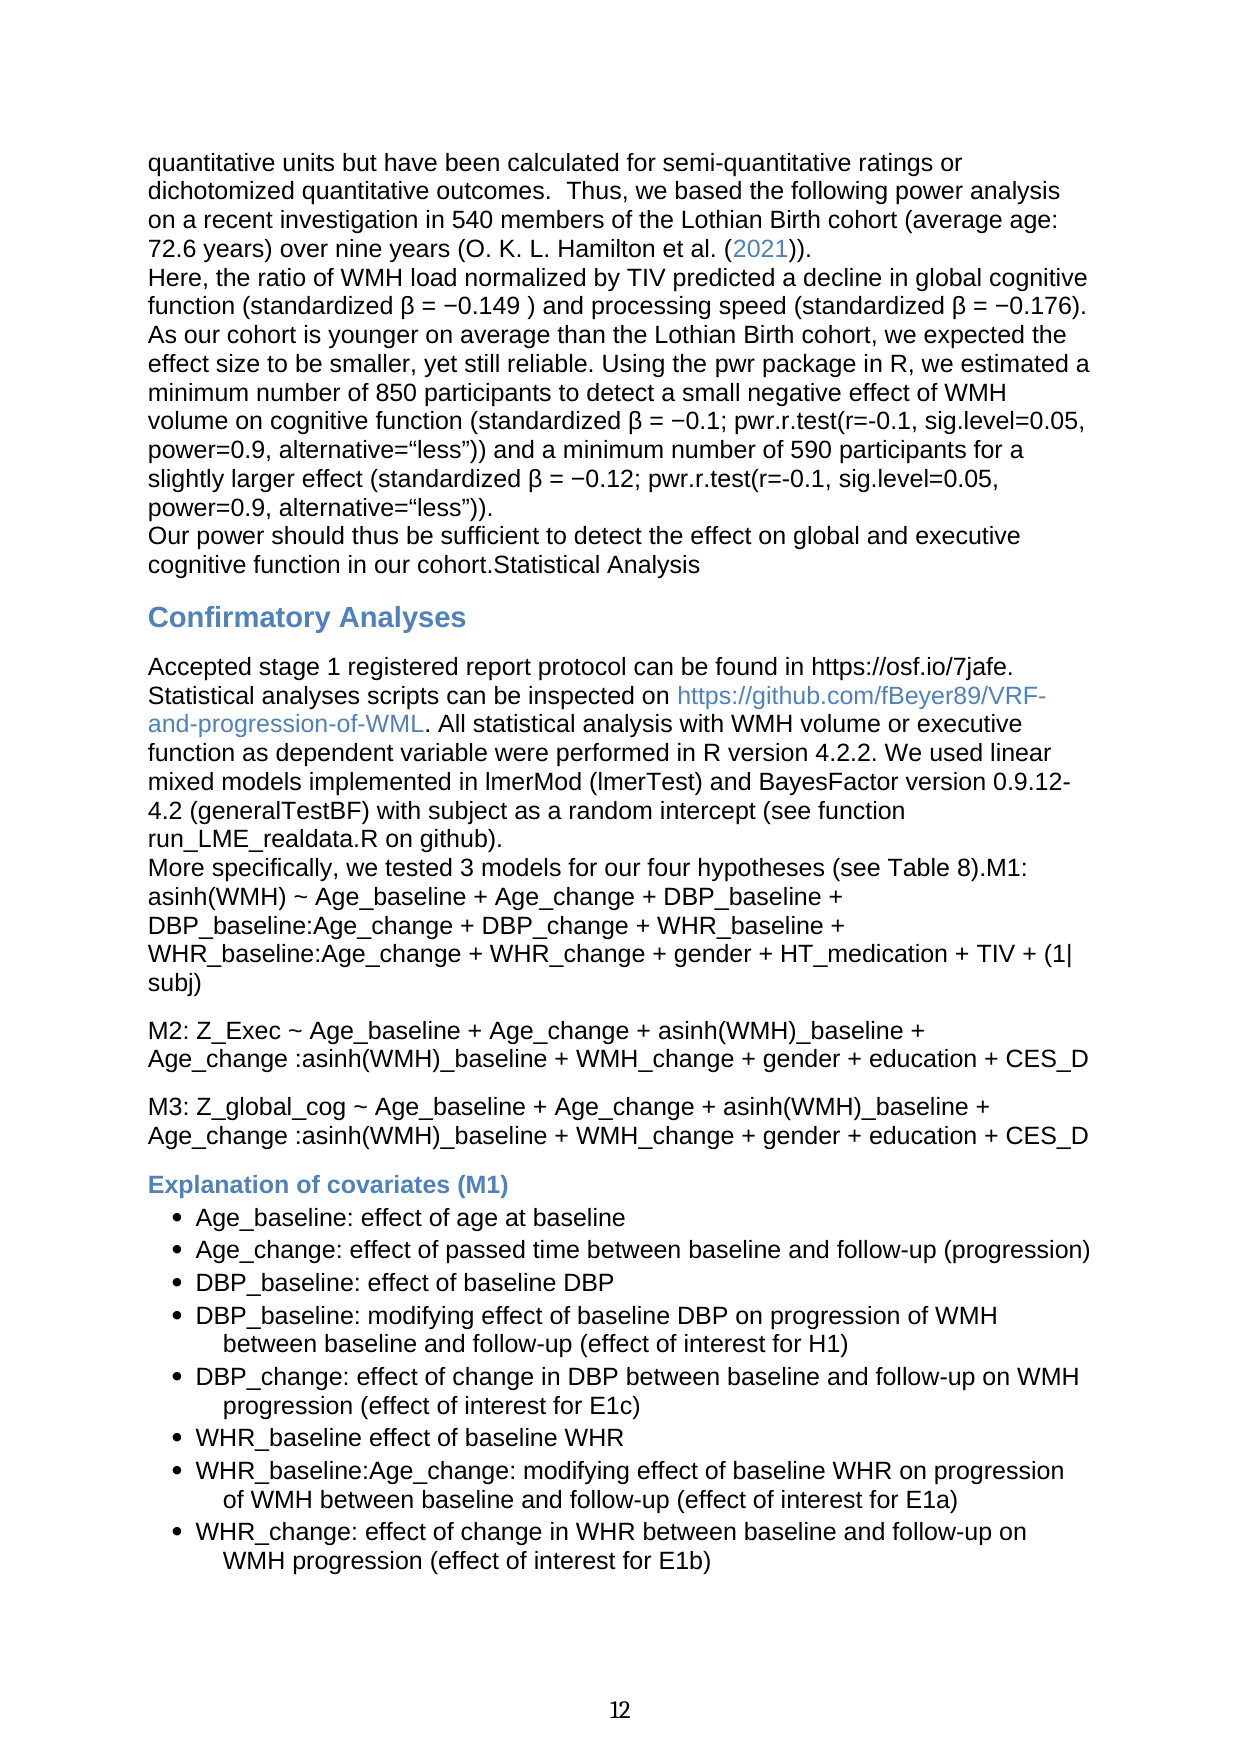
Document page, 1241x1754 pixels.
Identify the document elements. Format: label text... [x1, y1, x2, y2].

list WHR_change: effect of change in WHR between baseline and follow-up on WMH progression (effect of interest for E1b) [173, 1517, 1093, 1575]
text Accepted stage 1 registered report protocol can be found in https://osf.io/7jafe. Statistical analyses scripts can be inspected on https://github.com/fBeyer89/VRF-and-progression-of-WML. All statistical analysis with WMH volume or executive function as dependent variable were performed in R version 4.2.2. We used linear mixed models implemented in lmerMod (lmerTest) and BayesFactor version 0.9.12-4.2 (generalTestBF) with subject as a random intercept (see function run_LME_realdata.R on github). More specifically, we tested 3 models for our four hypotheses (see Table 8).M1: asinh(WMH) ~ Age_baseline + Age_change + DBP_baseline + DBP_baseline:Age_change + DBP_change + WHR_baseline + WHR_baseline:Age_change + WHR_change + gender + HT_medication + TIV + (1|subj) [148, 652, 1093, 997]
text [148, 148, 1093, 579]
text M3: Z_global_cog ~ Age_baseline + Age_change + asinh(WMH)_baseline + Age_change :asinh(WMH)_baseline + WMH_change + gender + education + CES_D [148, 1092, 1093, 1149]
list Age_change: effect of passed time between baseline and follow-up (progression) [173, 1235, 1093, 1264]
list DBP_baseline: modifying effect of baseline DBP on progression of WMH between baseline and follow-up (effect of interest for H1) [173, 1301, 1093, 1358]
subtitle Confirmatory Analyses [148, 600, 1093, 633]
text M2: Z_Exec ~ Age_baseline + Age_change + asinh(WMH)_baseline + Age_change :asinh(WMH)_baseline + WMH_change + gender + education + CES_D [148, 1016, 1093, 1073]
subtitle Explanation of covariates (M1) [148, 1170, 1093, 1199]
list DBP_baseline: effect of baseline DBP [173, 1268, 1093, 1297]
list WHR_baseline:Age_change: modifying effect of baseline WHR on progression of WMH between baseline and follow-up (effect of interest for E1a) [173, 1456, 1093, 1513]
list DBP_change: effect of change in DBP between baseline and follow-up on WMH progression (effect of interest for E1c) [173, 1362, 1093, 1419]
list Age_baseline: effect of age at baseline [173, 1203, 1093, 1232]
list WHR_baseline effect of baseline WHR [173, 1423, 1093, 1452]
